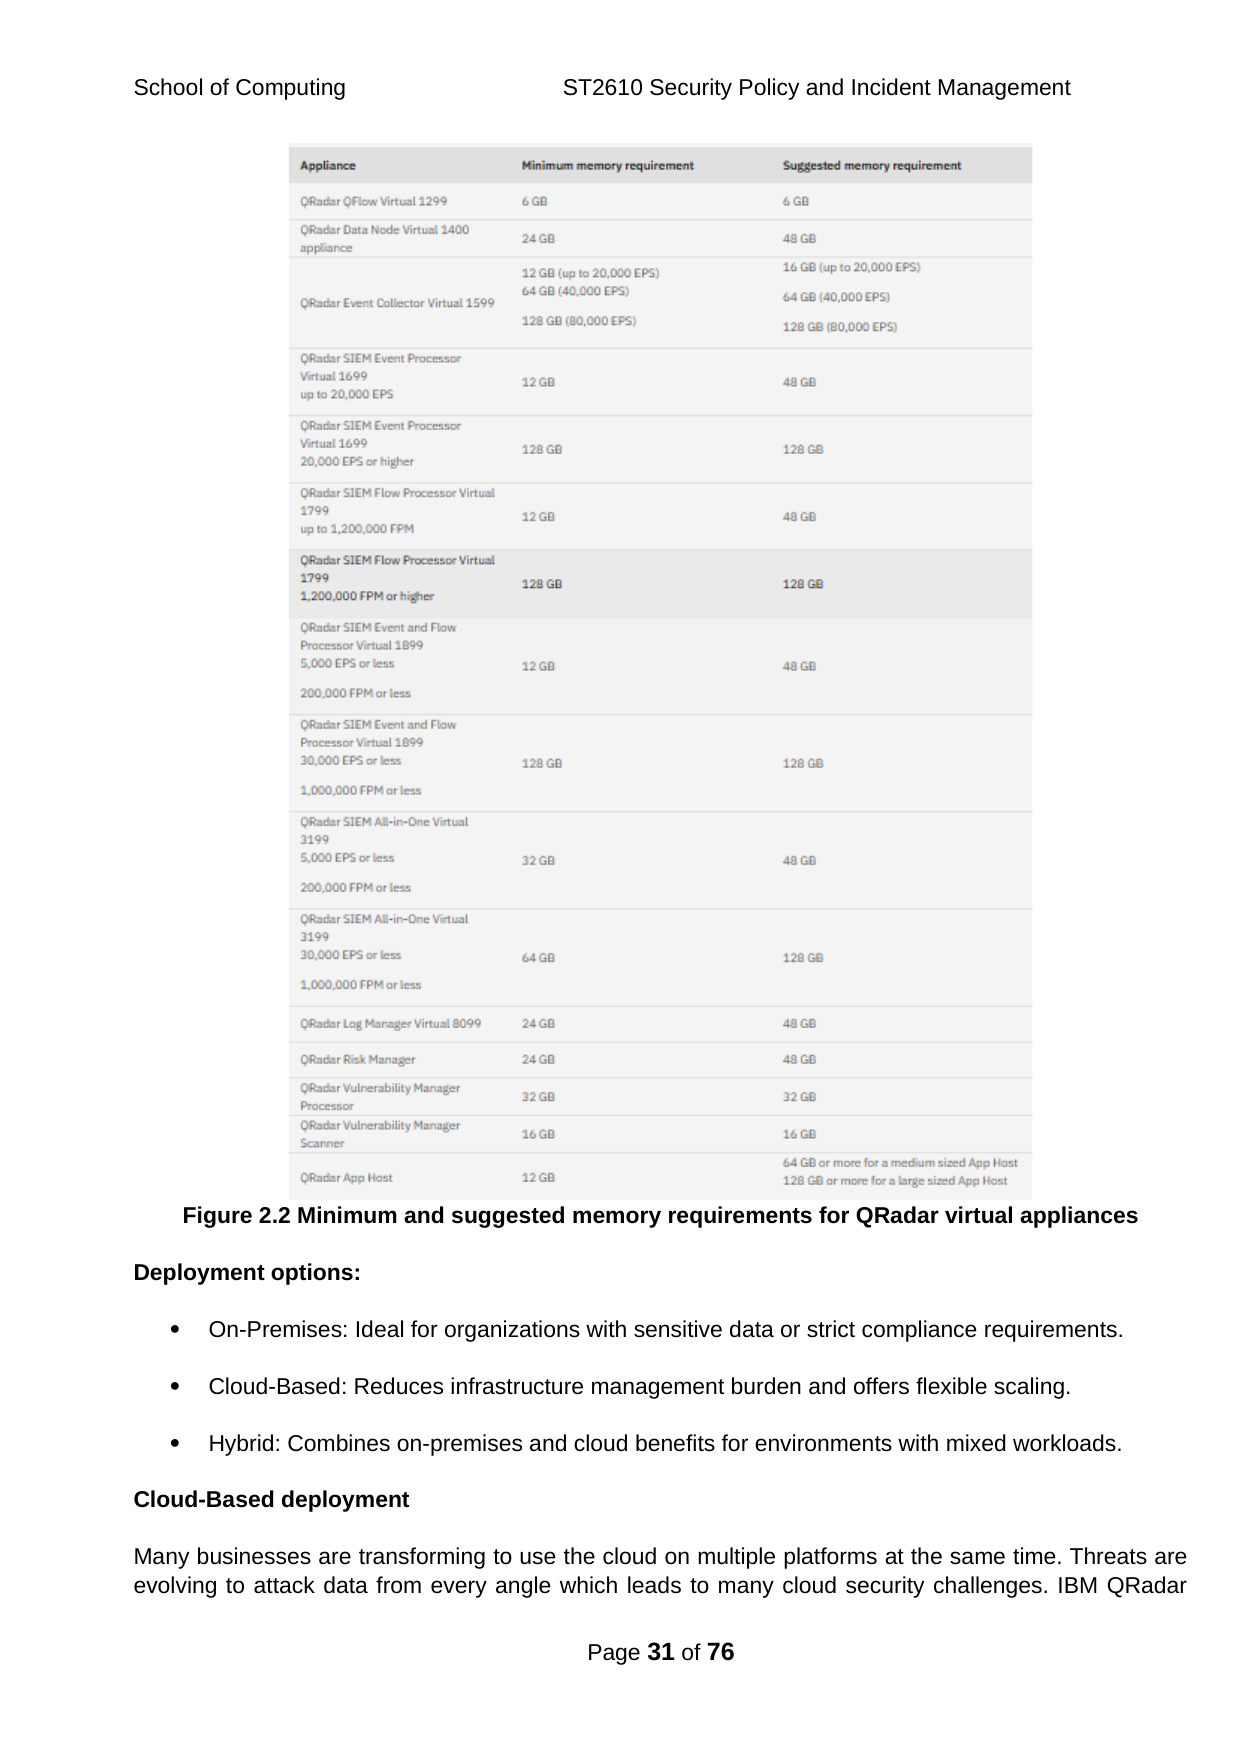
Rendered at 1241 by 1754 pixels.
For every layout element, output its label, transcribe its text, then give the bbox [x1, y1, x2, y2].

list Figure 2.2 Minimum and suggested memory requirements for QRadar virtual appliances [133, 1202, 1188, 1228]
picture [288, 143, 1033, 1200]
list Hybrid: Combines on-premises and cloud benefits for environments with mixed workloads. [171, 1429, 1188, 1456]
list Cloud-Based: Reduces infrastructure management burden and offers flexible scaling. [171, 1373, 1188, 1399]
list Deployment options: [133, 1259, 1188, 1285]
list On-Premises: Ideal for organizations with sensitive data or strict compliance requirements. [171, 1316, 1188, 1342]
text Cloud-Based deployment [133, 1486, 1188, 1513]
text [133, 1543, 1188, 1598]
